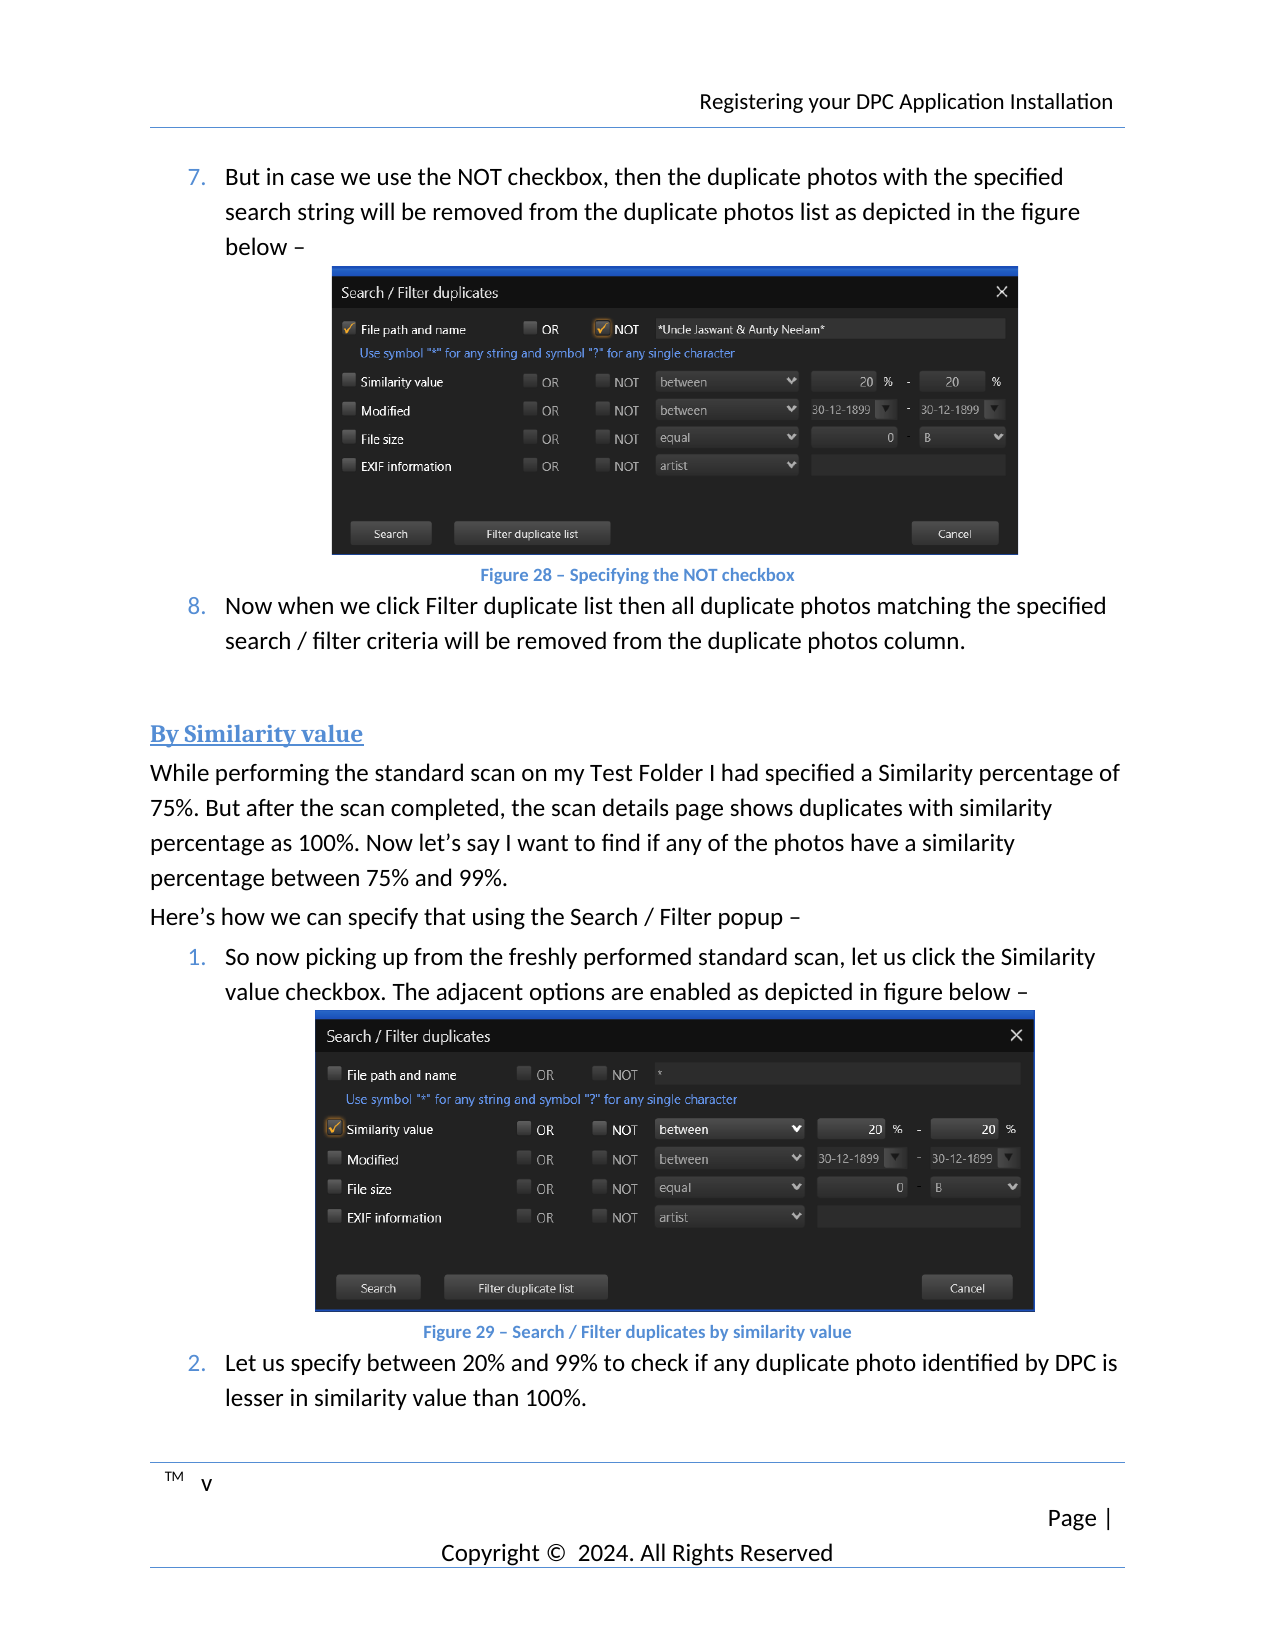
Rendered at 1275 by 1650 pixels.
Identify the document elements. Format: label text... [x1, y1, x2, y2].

list But in case we use the NOT checkbox, then the duplicate photos with the specified search string will be removed from the duplicate photos list as depicted in the figure below – [187, 161, 1125, 262]
picture [315, 1010, 1035, 1312]
list So now picking up from the freshly performed standard scan, let us click the Similarity value checkbox. The adjacent options are enabled as depicted in figure below – [187, 941, 1125, 1006]
text While performing the standard scan on my Test Folder I had specified a Similarity percentage of 75%. But after the scan completed, the scan details page shows duplicates with similarity percentage as 100%. Now let’s say I want to find if any of the photos have a similarity percentage between 75% and 99%. [150, 757, 1125, 893]
subtitle By Similarity value [150, 720, 1125, 749]
text Figure 29 – Search / Filter duplicates by similarity value [150, 1321, 1125, 1343]
text Here’s how we can specify that using the Search / Filter popup – [150, 901, 1125, 932]
picture [331, 266, 1019, 555]
text Figure 28 – Specifying the NOT checkbox [150, 563, 1125, 586]
list Now when we click Filter duplicate list then all duplicate photos matching the specified search / filter criteria will be removed from the duplicate photos column. [187, 590, 1125, 656]
list Let us specify between 20% and 99% to check if any duplicate photo identified by DPC is lesser in similarity value than 100%. [187, 1348, 1125, 1413]
